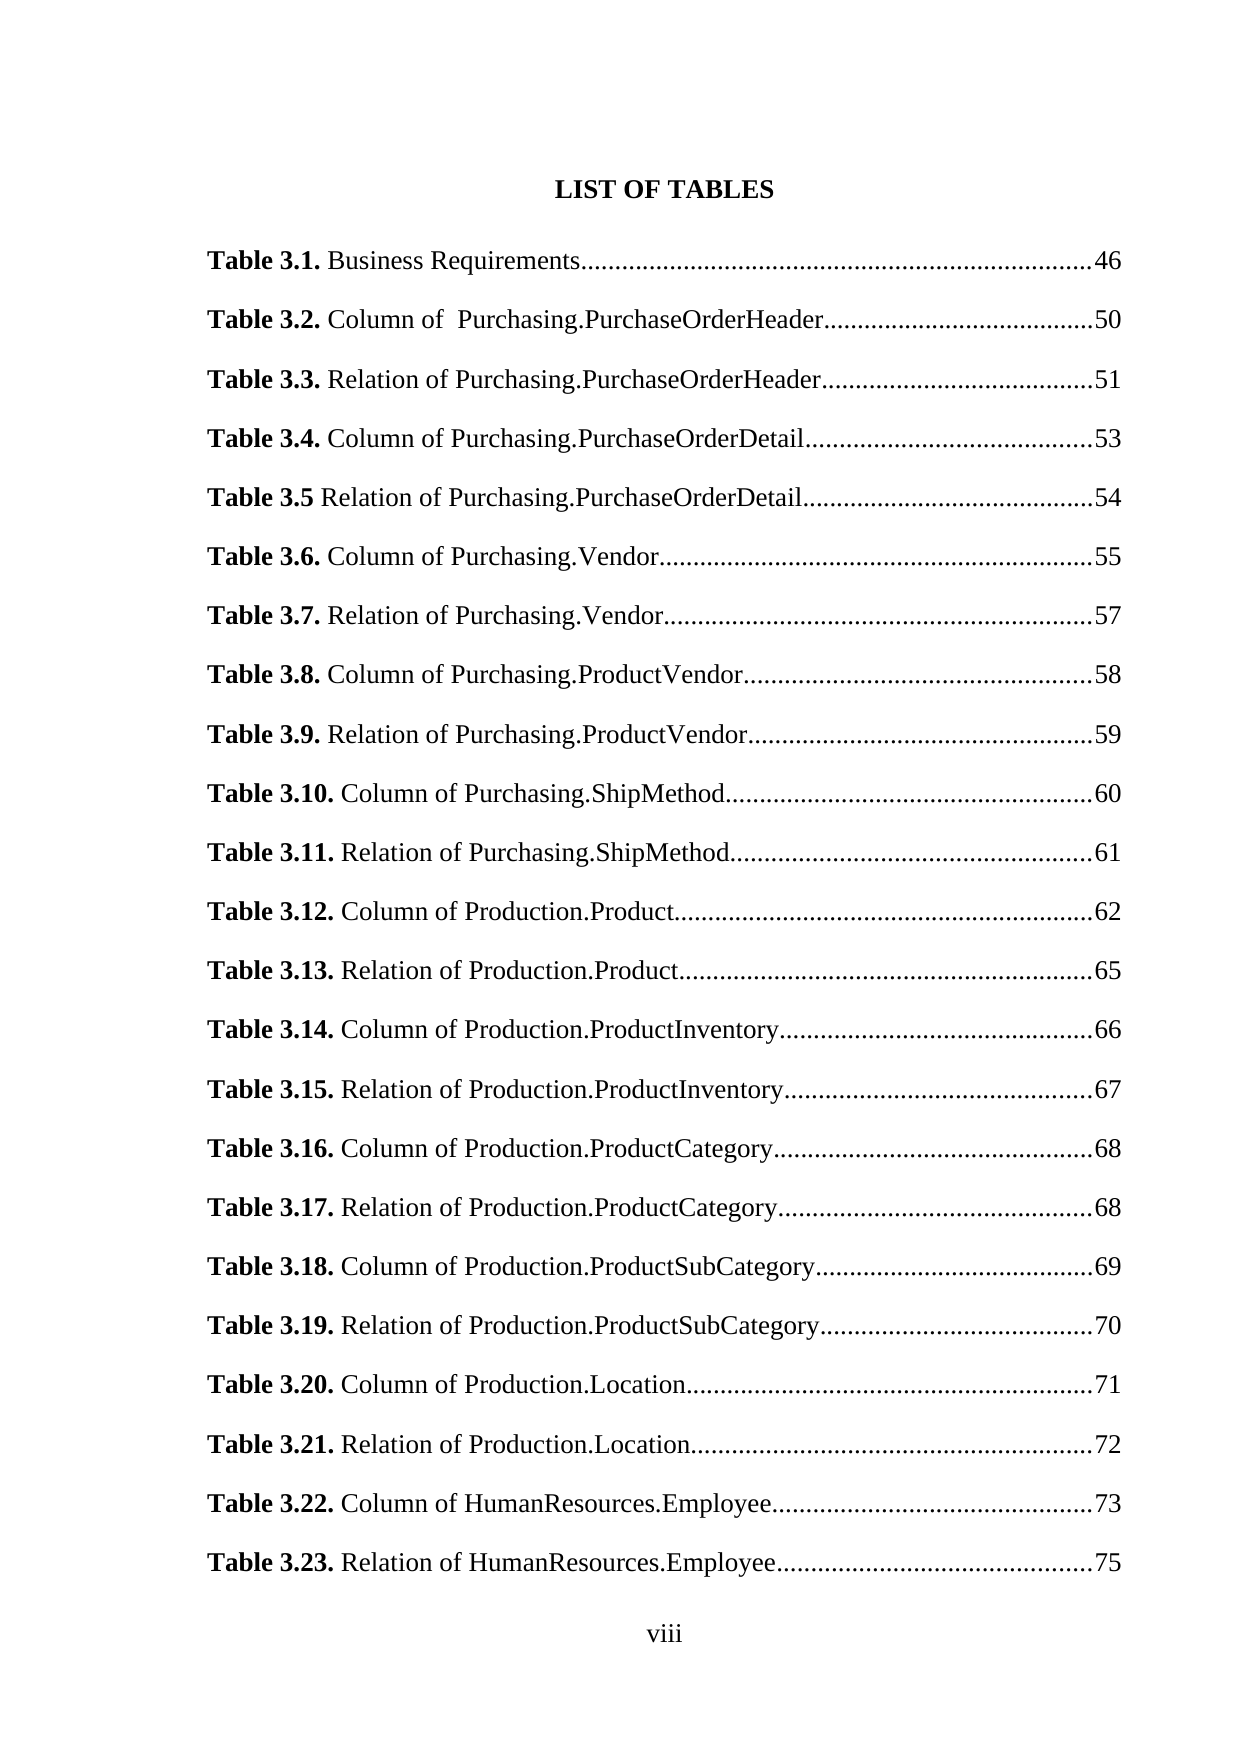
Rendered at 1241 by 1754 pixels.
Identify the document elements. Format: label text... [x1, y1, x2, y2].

text Table 3.11. Relation of Purchasing.ShipMethod 61 [207, 836, 1122, 867]
text Table 3.7. Relation of Purchasing.Vendor 57 [207, 599, 1122, 631]
text Table 3.2. Column of Purchasing.PurchaseOrderHeader 50 [207, 303, 1122, 335]
text Table 3.8. Column of Purchasing.ProductVendor 58 [207, 658, 1122, 690]
text Table 3.20. Column of Production.Location 71 [207, 1368, 1122, 1400]
text Table 3.3. Relation of Purchasing.PurchaseOrderHeader 51 [207, 363, 1122, 394]
text Table 3.19. Relation of Production.ProductSubCategory 70 [207, 1309, 1122, 1341]
text Table 3.9. Relation of Purchasing.ProductVendor 59 [207, 718, 1122, 749]
text Table 3.1. Business Requirements 46 [207, 244, 1122, 276]
text Table 3.23. Relation of HumanResources.Employee 75 [207, 1546, 1122, 1577]
text Table 3.5 Relation of Purchasing.PurchaseOrderDetail 54 [207, 481, 1122, 512]
subtitle LIST OF TABLES [207, 173, 1122, 204]
text Table 3.17. Relation of Production.ProductCategory 68 [207, 1191, 1122, 1222]
text Table 3.6. Column of Purchasing.Vendor 55 [207, 540, 1122, 571]
text Table 3.15. Relation of Production.ProductInventory 67 [207, 1073, 1122, 1104]
text Table 3.22. Column of HumanResources.Employee 73 [207, 1487, 1122, 1518]
text Table 3.10. Column of Purchasing.ShipMethod 60 [207, 777, 1122, 808]
text Table 3.4. Column of Purchasing.PurchaseOrderDetail 53 [207, 422, 1122, 453]
text Table 3.16. Column of Production.ProductCategory 68 [207, 1132, 1122, 1163]
text Table 3.14. Column of Production.ProductInventory 66 [207, 1013, 1122, 1045]
text Table 3.12. Column of Production.Product 62 [207, 895, 1122, 926]
text Table 3.18. Column of Production.ProductSubCategory 69 [207, 1250, 1122, 1281]
text Table 3.21. Relation of Production.Location 72 [207, 1428, 1122, 1459]
text Table 3.13. Relation of Production.Product 65 [207, 954, 1122, 986]
